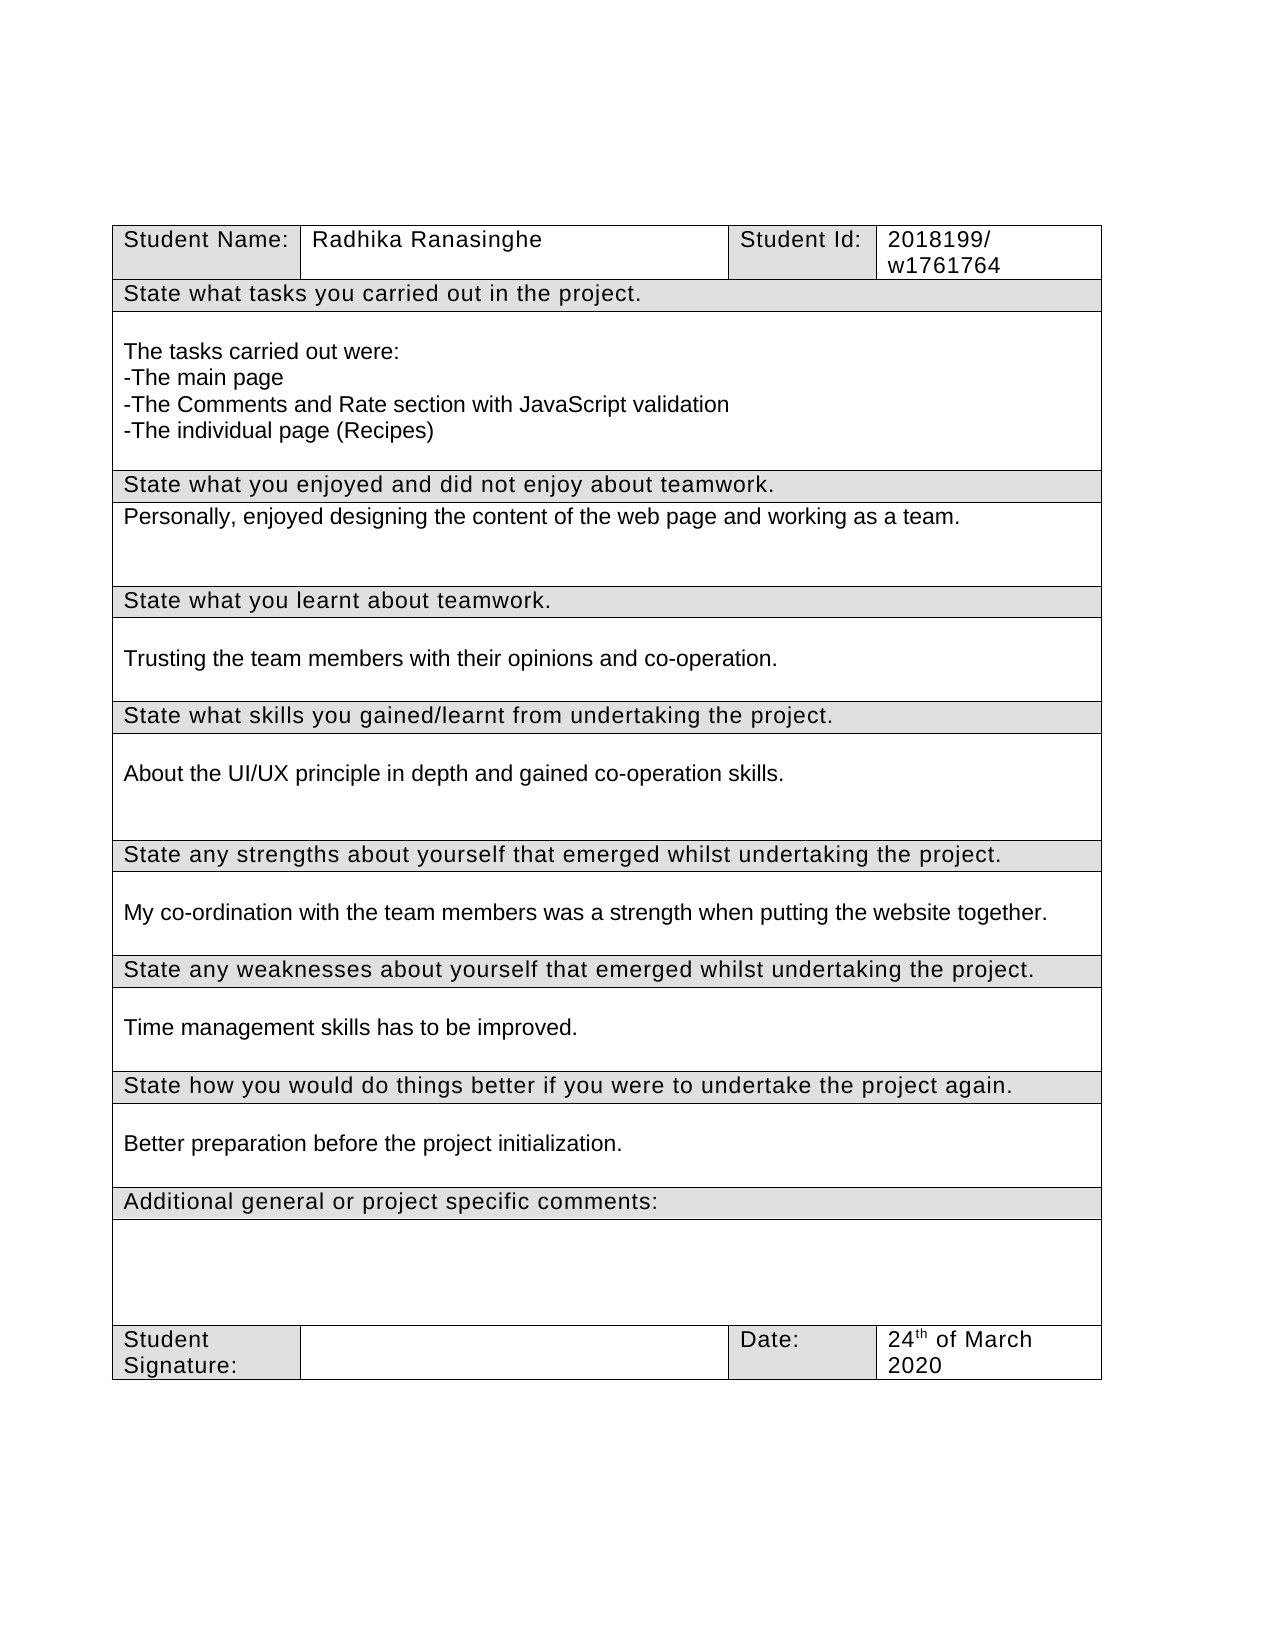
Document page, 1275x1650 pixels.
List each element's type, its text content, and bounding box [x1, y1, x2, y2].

table_cell State what you learnt about teamwork. [113, 587, 1101, 617]
table_cell State any weaknesses about yourself that emerged whilst undertaking the project. [113, 956, 1101, 987]
table_cell Date: [729, 1326, 876, 1379]
table_header Radhika Ranasinghe [301, 226, 728, 279]
table_cell 24th of March 2020 [877, 1326, 1101, 1379]
table_cell The tasks carried out were: -The main page -The Comments and Rate section with JavaScript validation -The individual page (Recipes) [113, 312, 1101, 470]
table_cell Better preparation before the project initialization. [113, 1104, 1101, 1187]
table_cell State what skills you gained/learnt from undertaking the project. [113, 702, 1101, 733]
table_cell Time management skills has to be improved. [113, 988, 1101, 1071]
table_header Student Id: [729, 226, 876, 279]
table_cell State how you would do things better if you were to undertake the project again. [113, 1072, 1101, 1103]
table_cell [113, 1220, 1101, 1325]
table_cell [301, 1326, 728, 1379]
table_cell Trusting the team members with their opinions and co-operation. [113, 618, 1101, 701]
table_cell State any strengths about yourself that emerged whilst undertaking the project. [113, 841, 1101, 871]
table_cell State what tasks you carried out in the project. [113, 280, 1101, 311]
table_cell Additional general or project specific comments: [113, 1188, 1101, 1218]
table_cell Personally, enjoyed designing the content of the web page and working as a team. [113, 503, 1101, 586]
table_cell Student Signature: [113, 1326, 300, 1379]
table_header 2018199/ w1761764 [877, 226, 1101, 279]
table_cell About the UI/UX principle in depth and gained co-operation skills. [113, 734, 1101, 839]
table_header Student Name: [113, 226, 300, 279]
table_cell My co-ordination with the team members was a strength when putting the website together. [113, 872, 1101, 955]
table_cell State what you enjoyed and did not enjoy about teamwork. [113, 471, 1101, 502]
